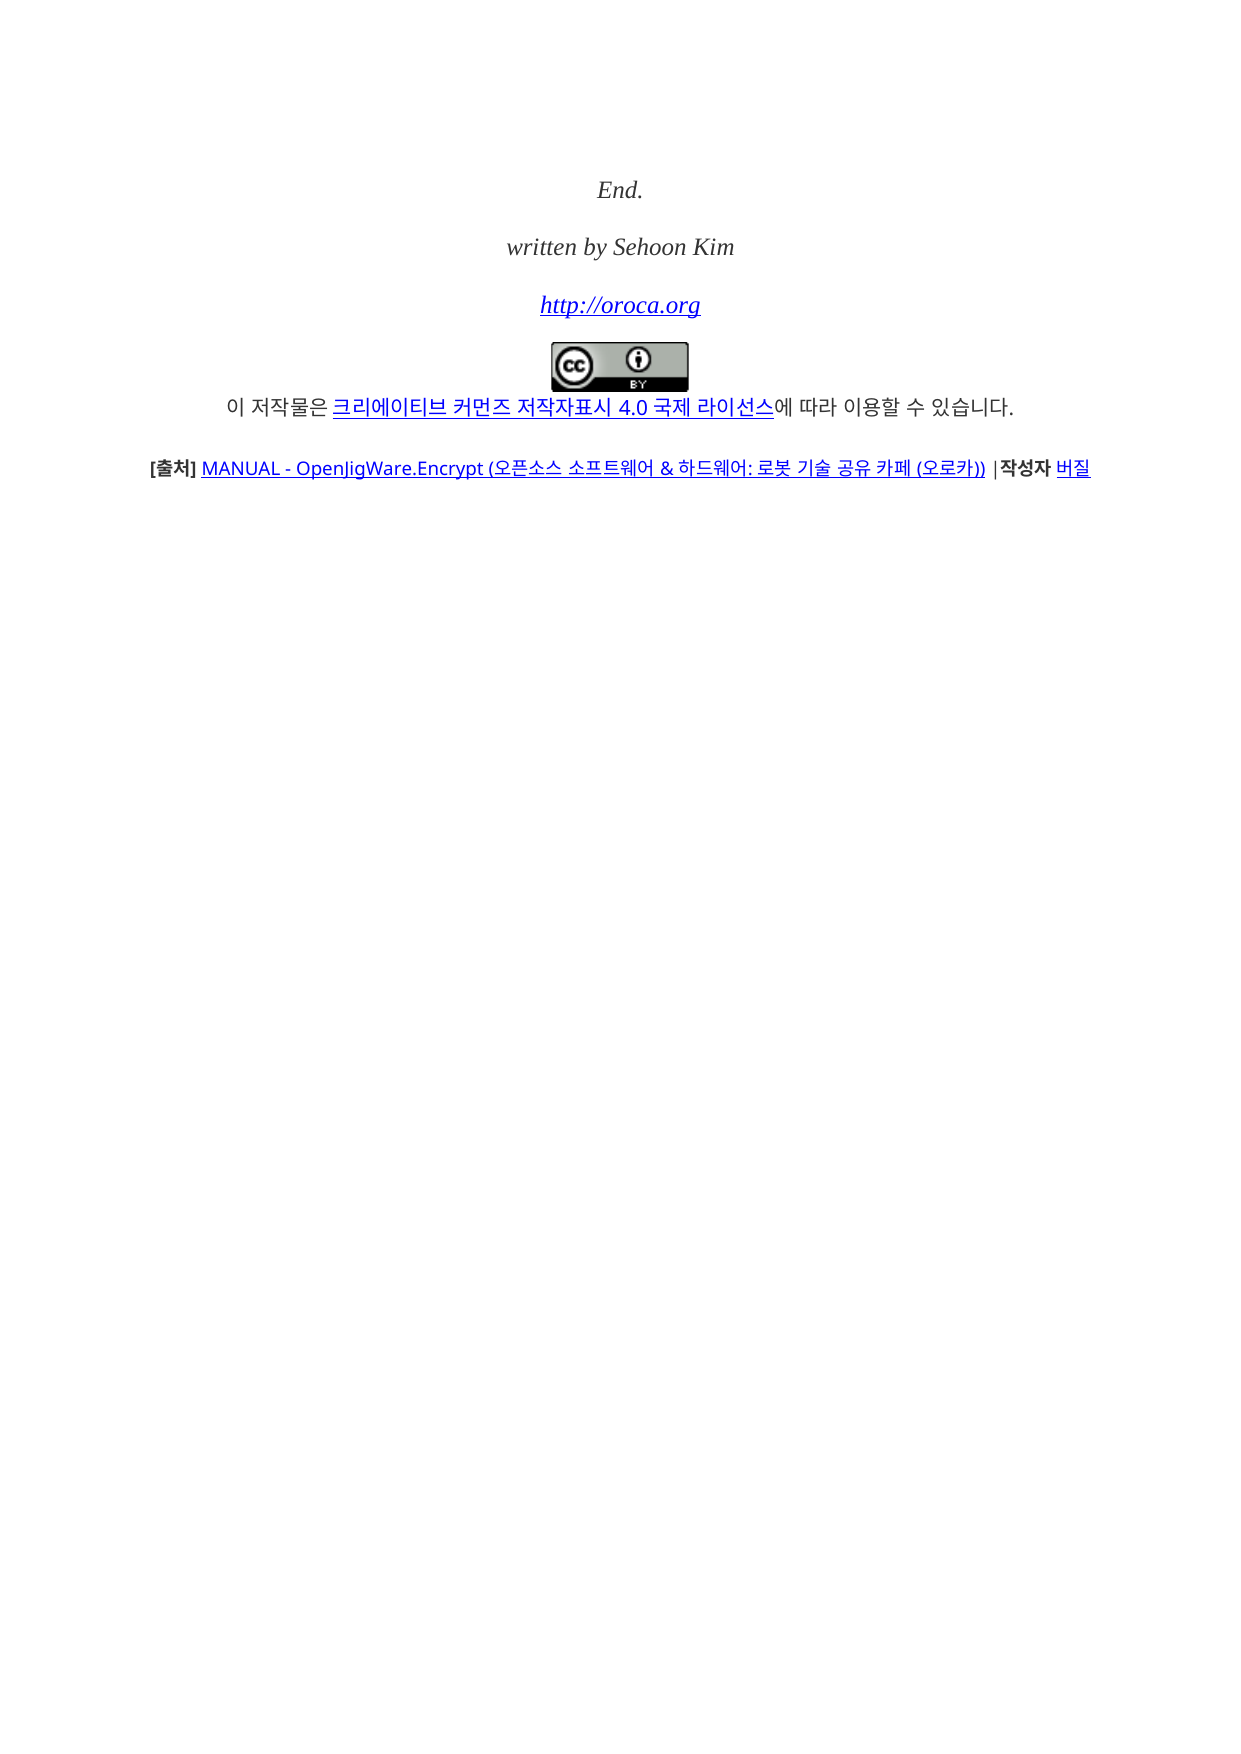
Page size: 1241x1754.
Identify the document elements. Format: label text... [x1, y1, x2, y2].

text End. [118, 175, 1122, 204]
text 이 저작물은 크리에이티브 커먼즈 저작자표시 4.0 국제 라이선스에 따라 이용할 수 있습니다. [118, 392, 1122, 422]
picture [551, 342, 689, 392]
text written by Sehoon Kim [118, 232, 1122, 261]
text http://oroca.org [118, 290, 1122, 319]
text [출처] MANUAL - OpenJigWare.Encrypt (오픈소스 소프트웨어 & 하드웨어: 로봇 기술 공유 카페 (오로카)) |작성자 버질 [118, 453, 1122, 480]
